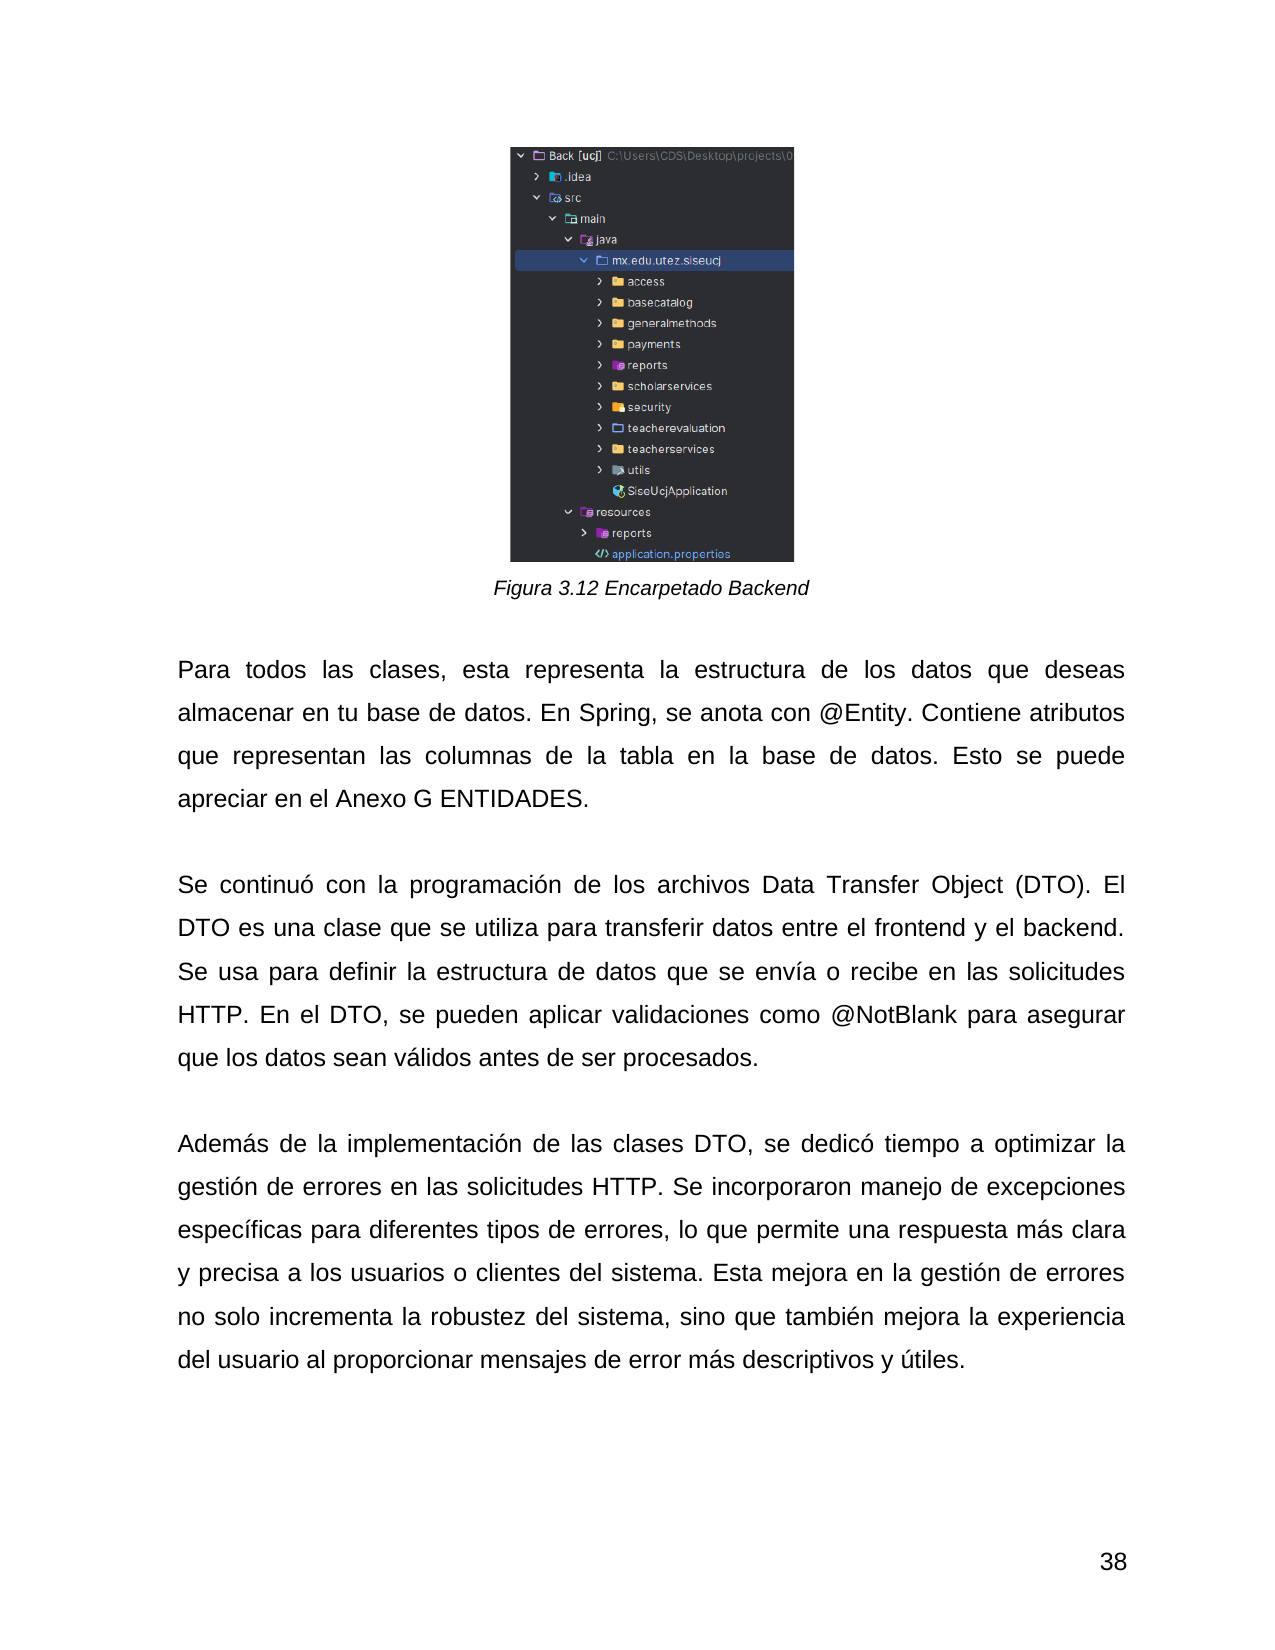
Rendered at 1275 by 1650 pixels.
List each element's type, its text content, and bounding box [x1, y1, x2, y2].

text Se continuó con la programación de los archivos Data Transfer Object (DTO). El DTO es una clase que se utiliza para transferir datos entre el frontend y el backend. Se usa para definir la estructura de datos que se envía o recibe en las solicitudes HTTP. En el DTO, se pueden aplicar validaciones como @NotBlank para asegurar que los datos sean válidos antes de ser procesados. [177, 870, 1127, 1071]
text Además de la implementación de las clases DTO, se dedicó tiempo a optimizar la gestión de errores en las solicitudes HTTP. Se incorporaron manejo de excepciones específicas para diferentes tipos de errores, lo que permite una respuesta más clara y precisa a los usuarios o clientes del sistema. Esta mejora en la gestión de errores no solo incrementa la robustez del sistema, sino que también mejora la experiencia del usuario al proporcionar mensajes de error más descriptivos y útiles. [177, 1129, 1127, 1373]
text Para todos las clases, esta representa la estructura de los datos que deseas almacenar en tu base de datos. En Spring, se anota con @Entity. Contiene atributos que representan las columnas de la tabla en la base de datos. Esto se puede apreciar en el Anexo G ENTIDADES. [177, 654, 1127, 813]
picture [510, 147, 795, 562]
